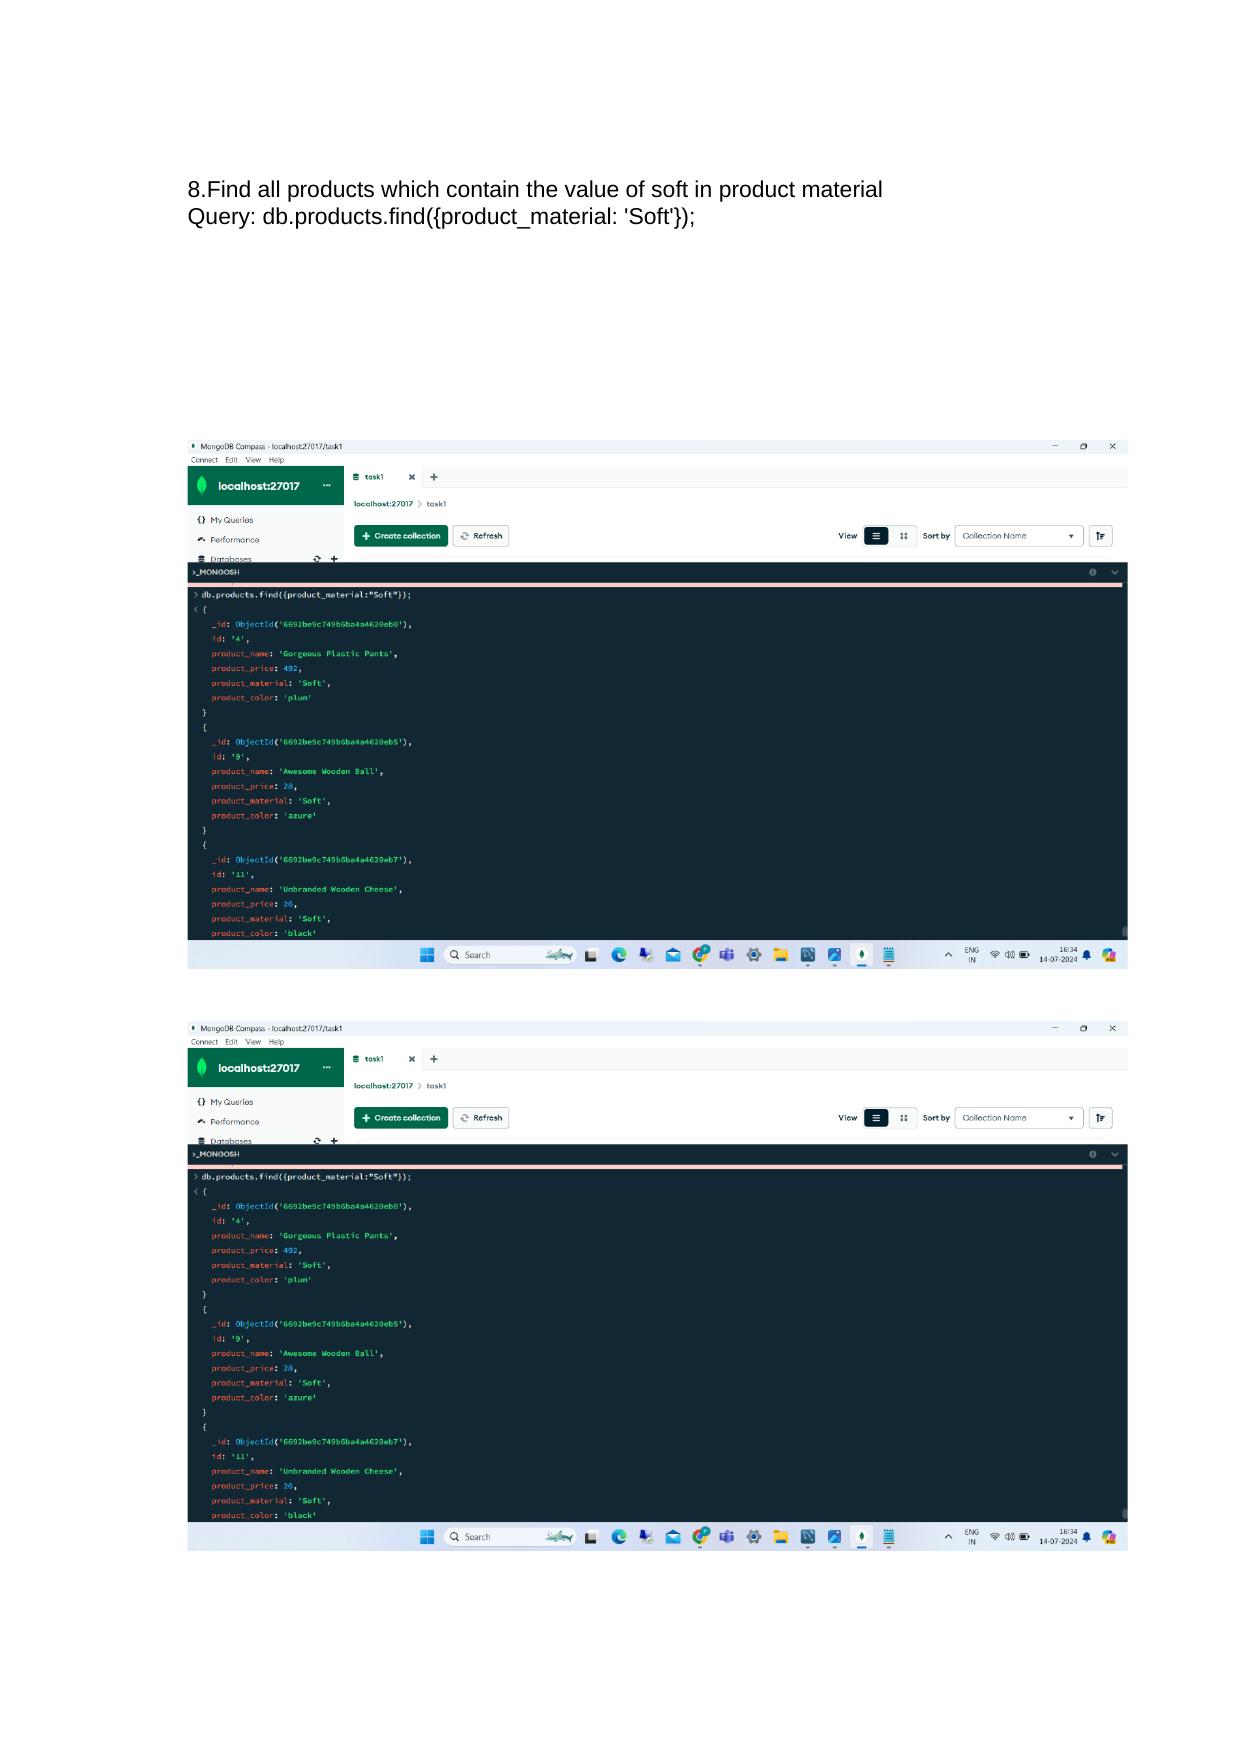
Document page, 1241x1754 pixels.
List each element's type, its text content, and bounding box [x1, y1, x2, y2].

text 8.Find all products which contain the value of soft in product material [187, 176, 1090, 203]
picture [187, 440, 1128, 969]
text Query: db.products.find({product_material: 'Soft'}); [187, 203, 1090, 229]
picture [187, 1021, 1128, 1551]
